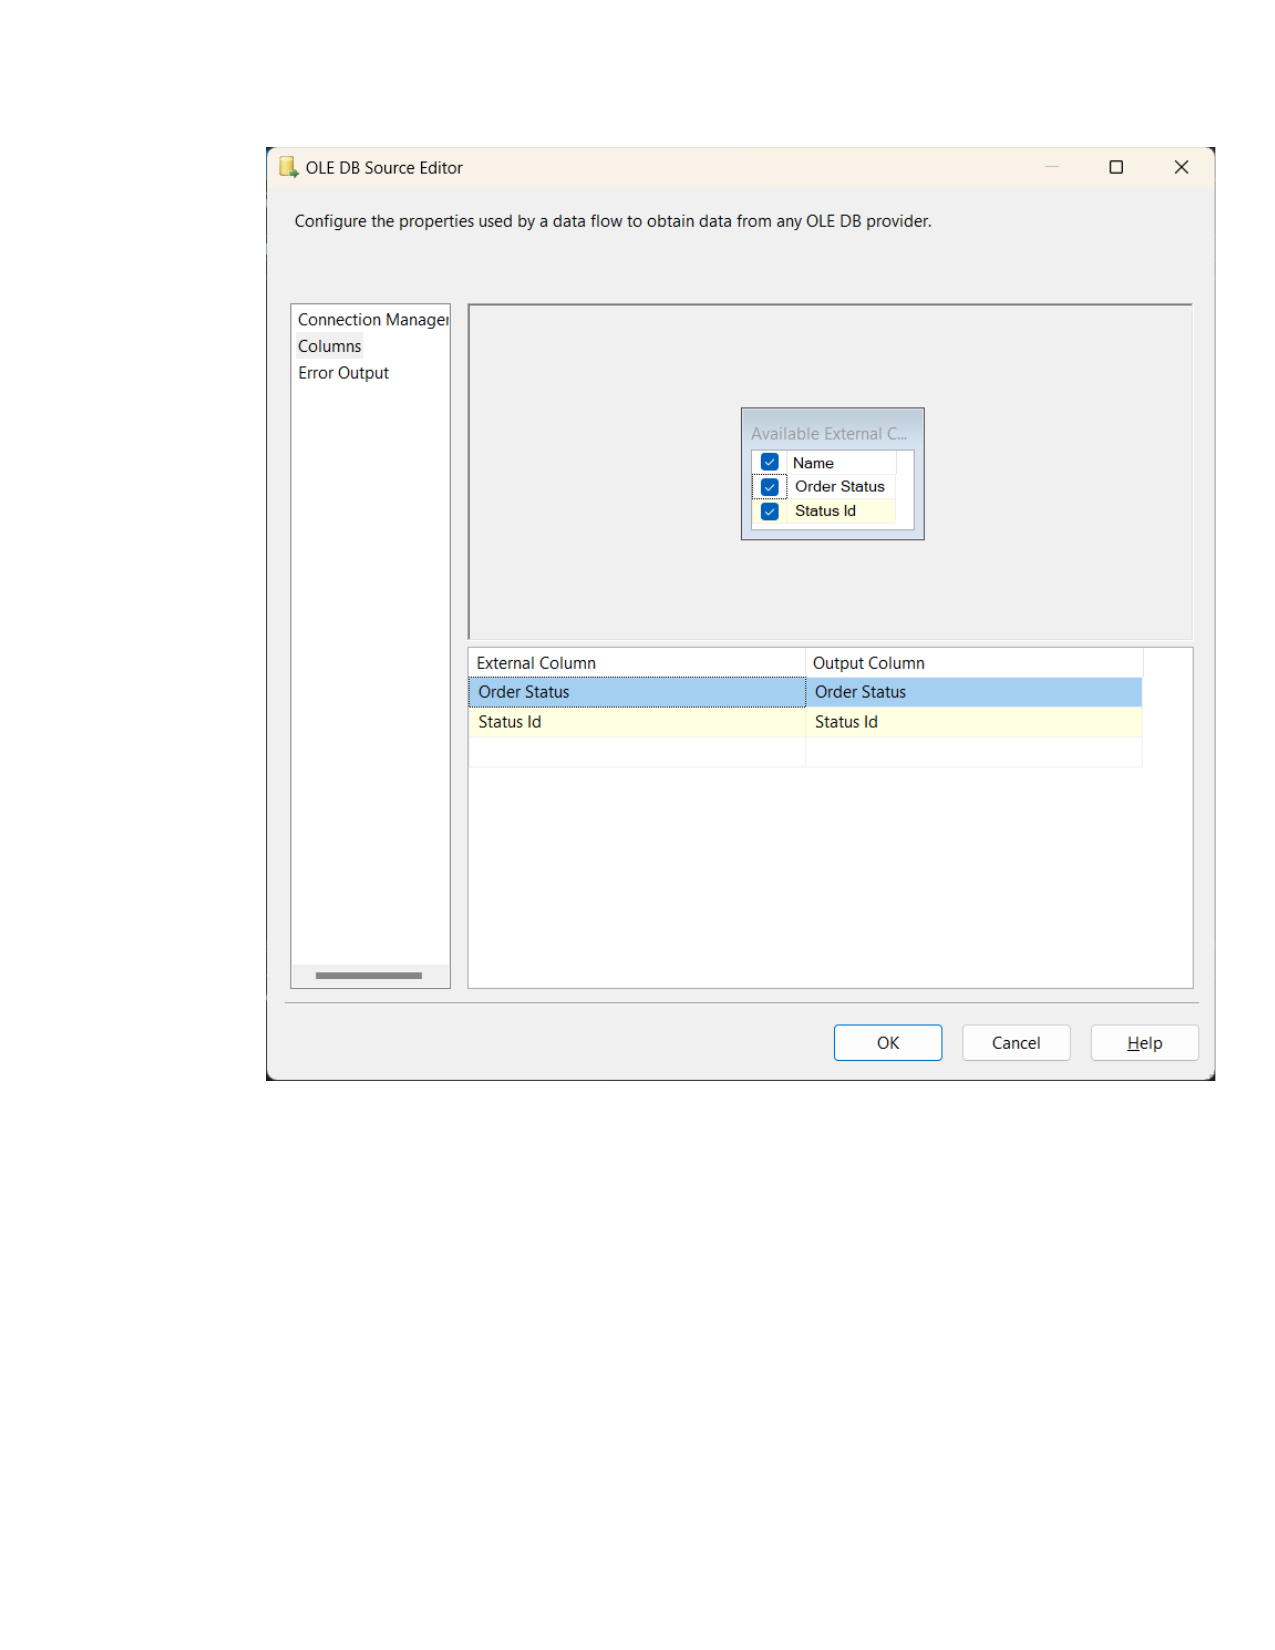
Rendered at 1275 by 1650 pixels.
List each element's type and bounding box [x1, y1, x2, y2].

picture [266, 147, 1216, 1081]
